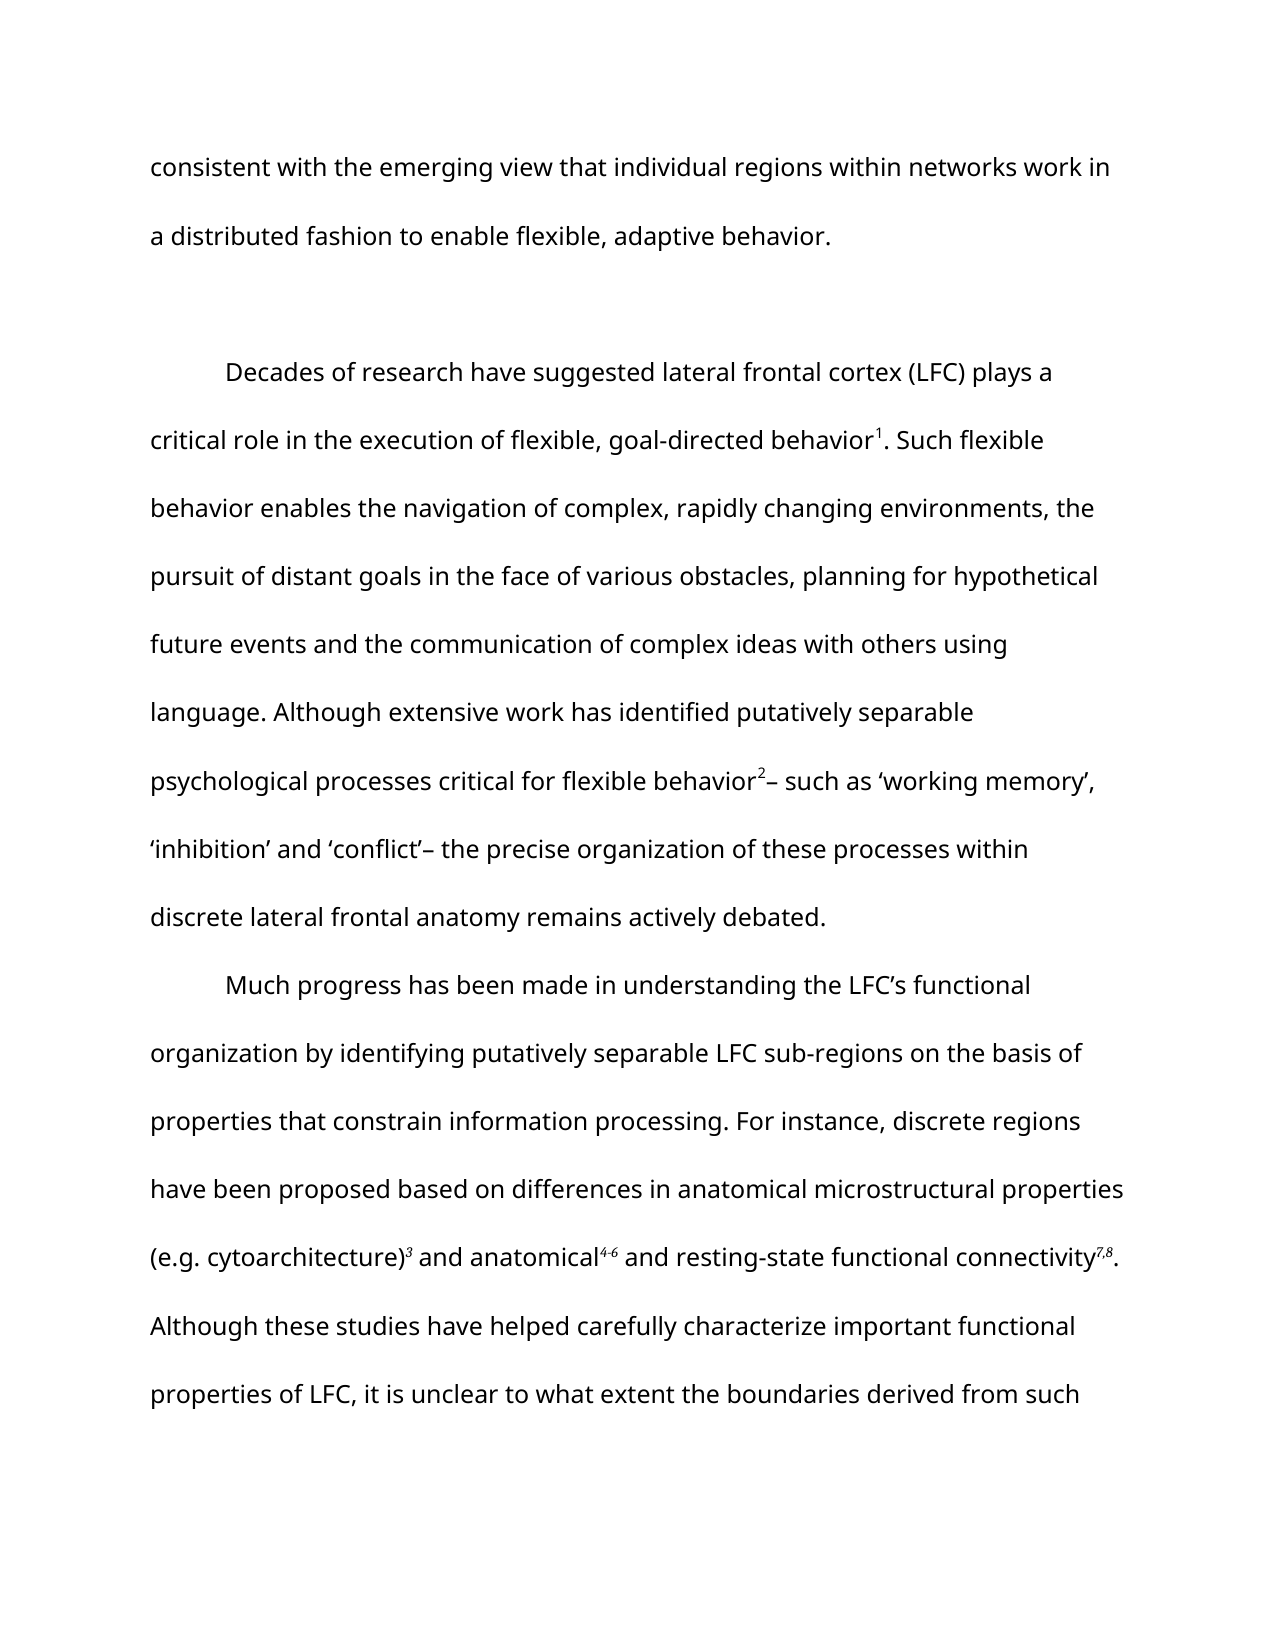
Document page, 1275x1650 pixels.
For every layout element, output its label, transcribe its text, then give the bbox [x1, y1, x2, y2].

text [150, 967, 1125, 1410]
text Decades of research have suggested lateral frontal cortex (LFC) plays a critical role in the execution of flexible, goal-directed behavior1. Such flexible behavior enables the navigation of complex, rapidly changing environments, the pursuit of distant goals in the face of various obstacles, planning for hypothetical future events and the communication of complex ideas with others using language. Although extensive work has identified putatively separable psychological processes critical for flexible behavior2– such as ‘working memory’, ‘inhibition’ and ‘conflict’– the precise organization of these processes within discrete lateral frontal anatomy remains actively debated. [150, 354, 1125, 933]
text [150, 150, 1125, 252]
